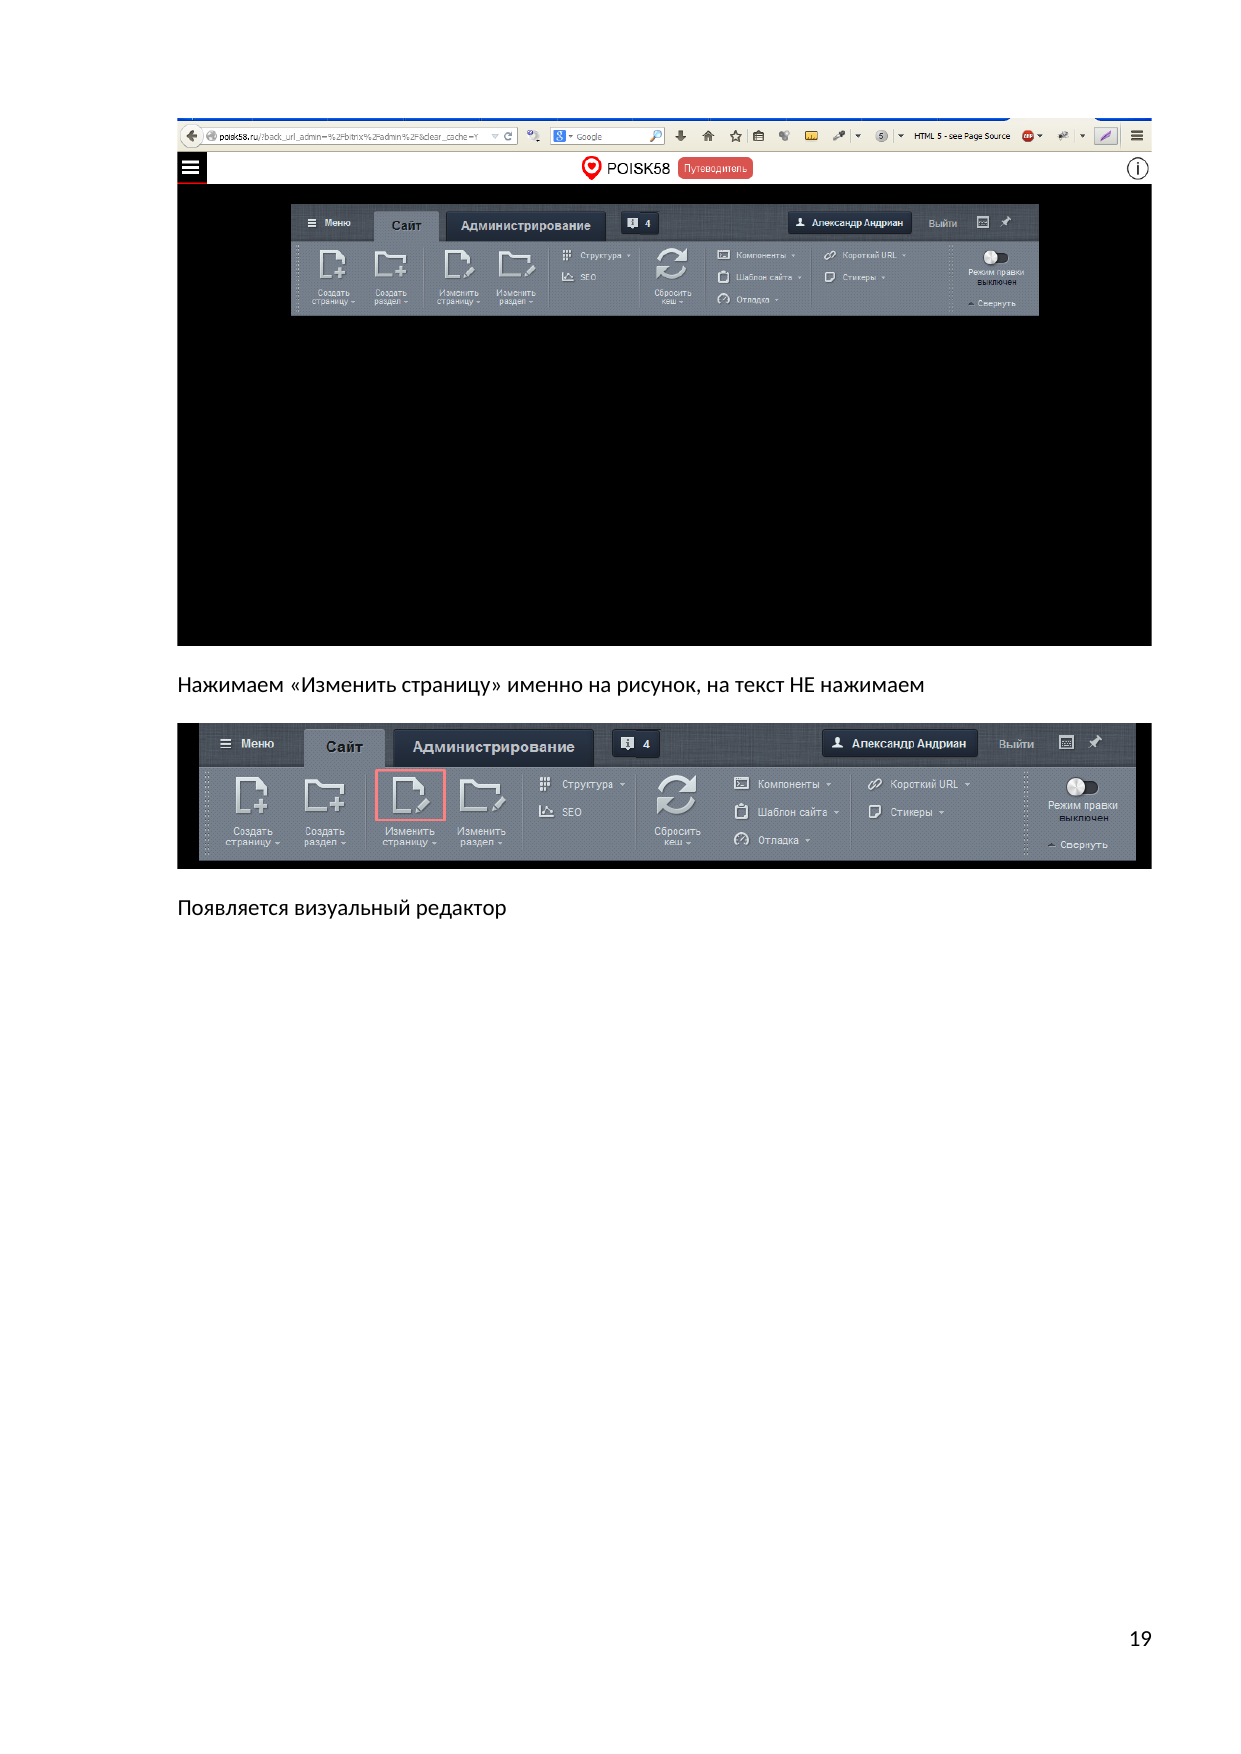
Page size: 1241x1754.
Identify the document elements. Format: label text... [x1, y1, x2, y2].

text Нажимаем «Изменить страницу» именно на рисунок, на текст НЕ нажимаем [177, 670, 1152, 698]
picture [177, 118, 1152, 646]
text Появляется визуальный редактор [177, 893, 1152, 921]
picture [177, 723, 1152, 869]
